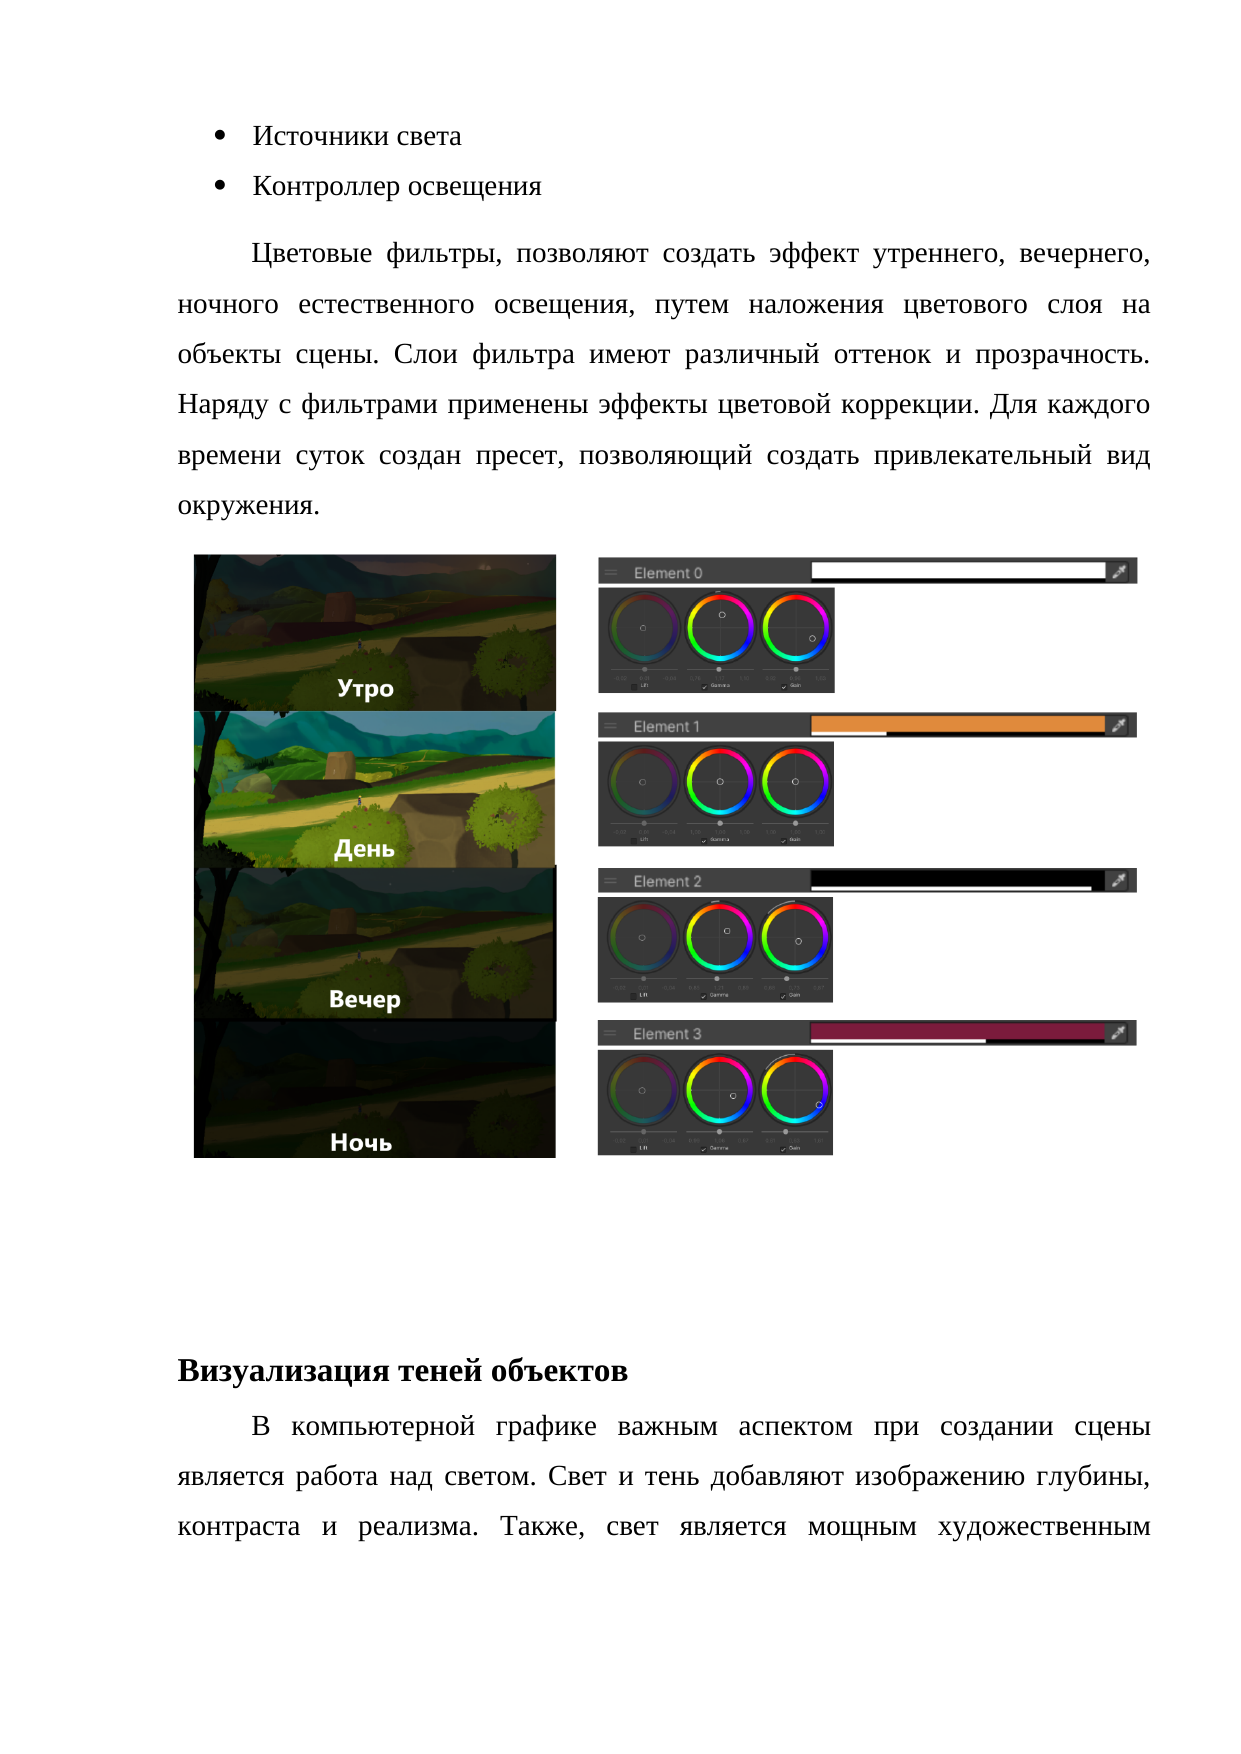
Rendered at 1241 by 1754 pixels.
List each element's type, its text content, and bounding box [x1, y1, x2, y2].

subtitle Визуализация теней объектов [177, 1350, 1152, 1388]
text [177, 1408, 1152, 1542]
picture [193, 553, 1169, 1158]
text Цветовые фильтры, позволяют создать эффект утреннего, вечернего, ночного естественного освещения, путем наложения цветового слоя на объекты сцены. Слои фильтра имеют различный оттенок и прозрачность. Наряду с фильтрами применены эффекты цветовой коррекции. Для каждого времени суток создан пресет, позволяющий создать привлекательный вид окружения. [177, 236, 1152, 521]
list Источники света [215, 118, 1152, 152]
list Контроллер освещения [215, 168, 1152, 202]
